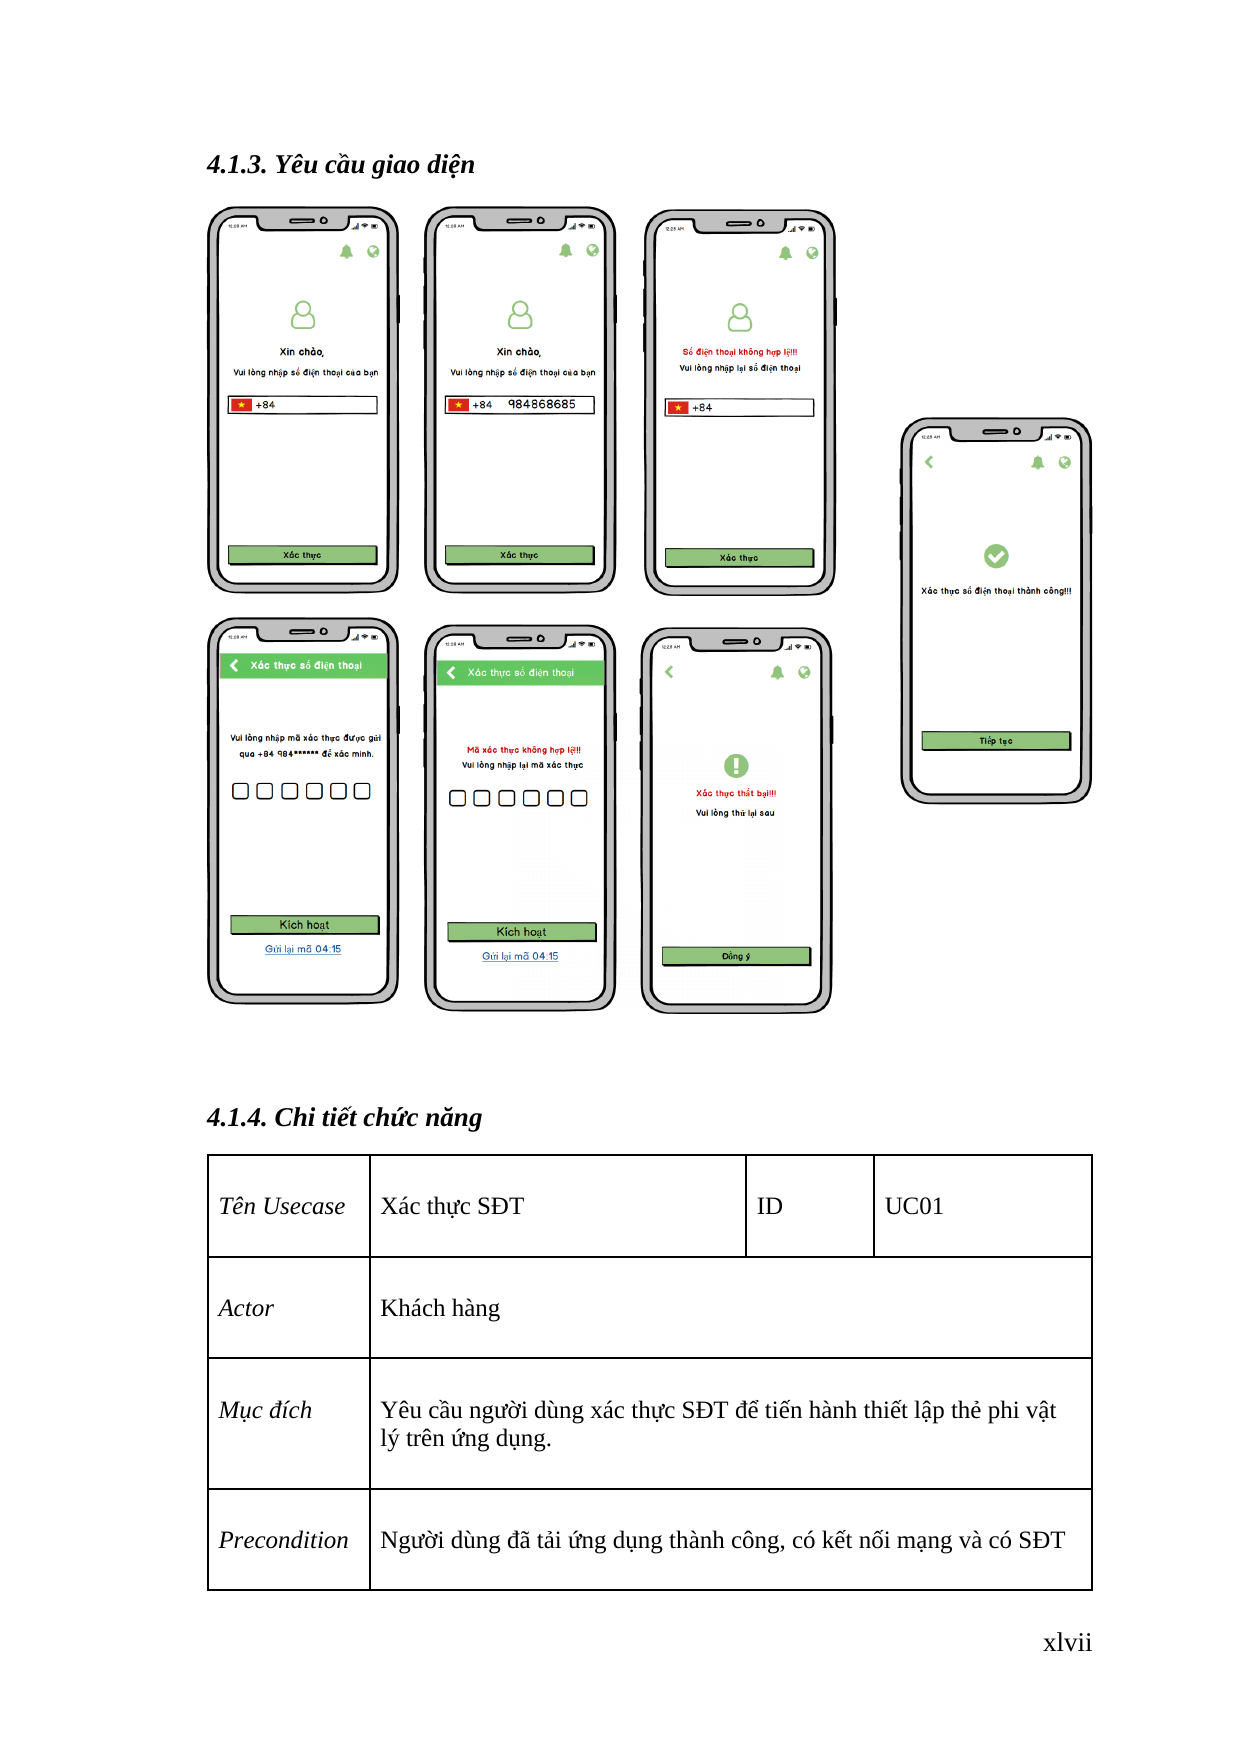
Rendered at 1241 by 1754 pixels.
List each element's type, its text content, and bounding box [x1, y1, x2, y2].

table_cell Mục đích [209, 1359, 369, 1488]
table_cell Người dùng đã tải ứng dụng thành công, có kết nối mạng và có SĐT [371, 1490, 1091, 1589]
table_cell Precondition [209, 1490, 369, 1589]
table_cell Actor [209, 1258, 369, 1357]
table_cell Yêu cầu người dùng xác thực SĐT để tiến hành thiết lập thẻ phi vật lý trên ứng dụng. [371, 1359, 1091, 1488]
subtitle 4.1.4. Chi tiết chức năng [207, 1101, 1092, 1132]
subtitle 4.1.3. Yêu cầu giao diện [207, 148, 1092, 179]
table_header Xác thực SĐT [371, 1156, 745, 1256]
table_cell Khách hàng [371, 1258, 1091, 1357]
table_header Tên Usecase [209, 1156, 369, 1256]
picture [206, 206, 1093, 1014]
table_header UC01 [875, 1156, 1091, 1256]
table_header ID [747, 1156, 873, 1256]
